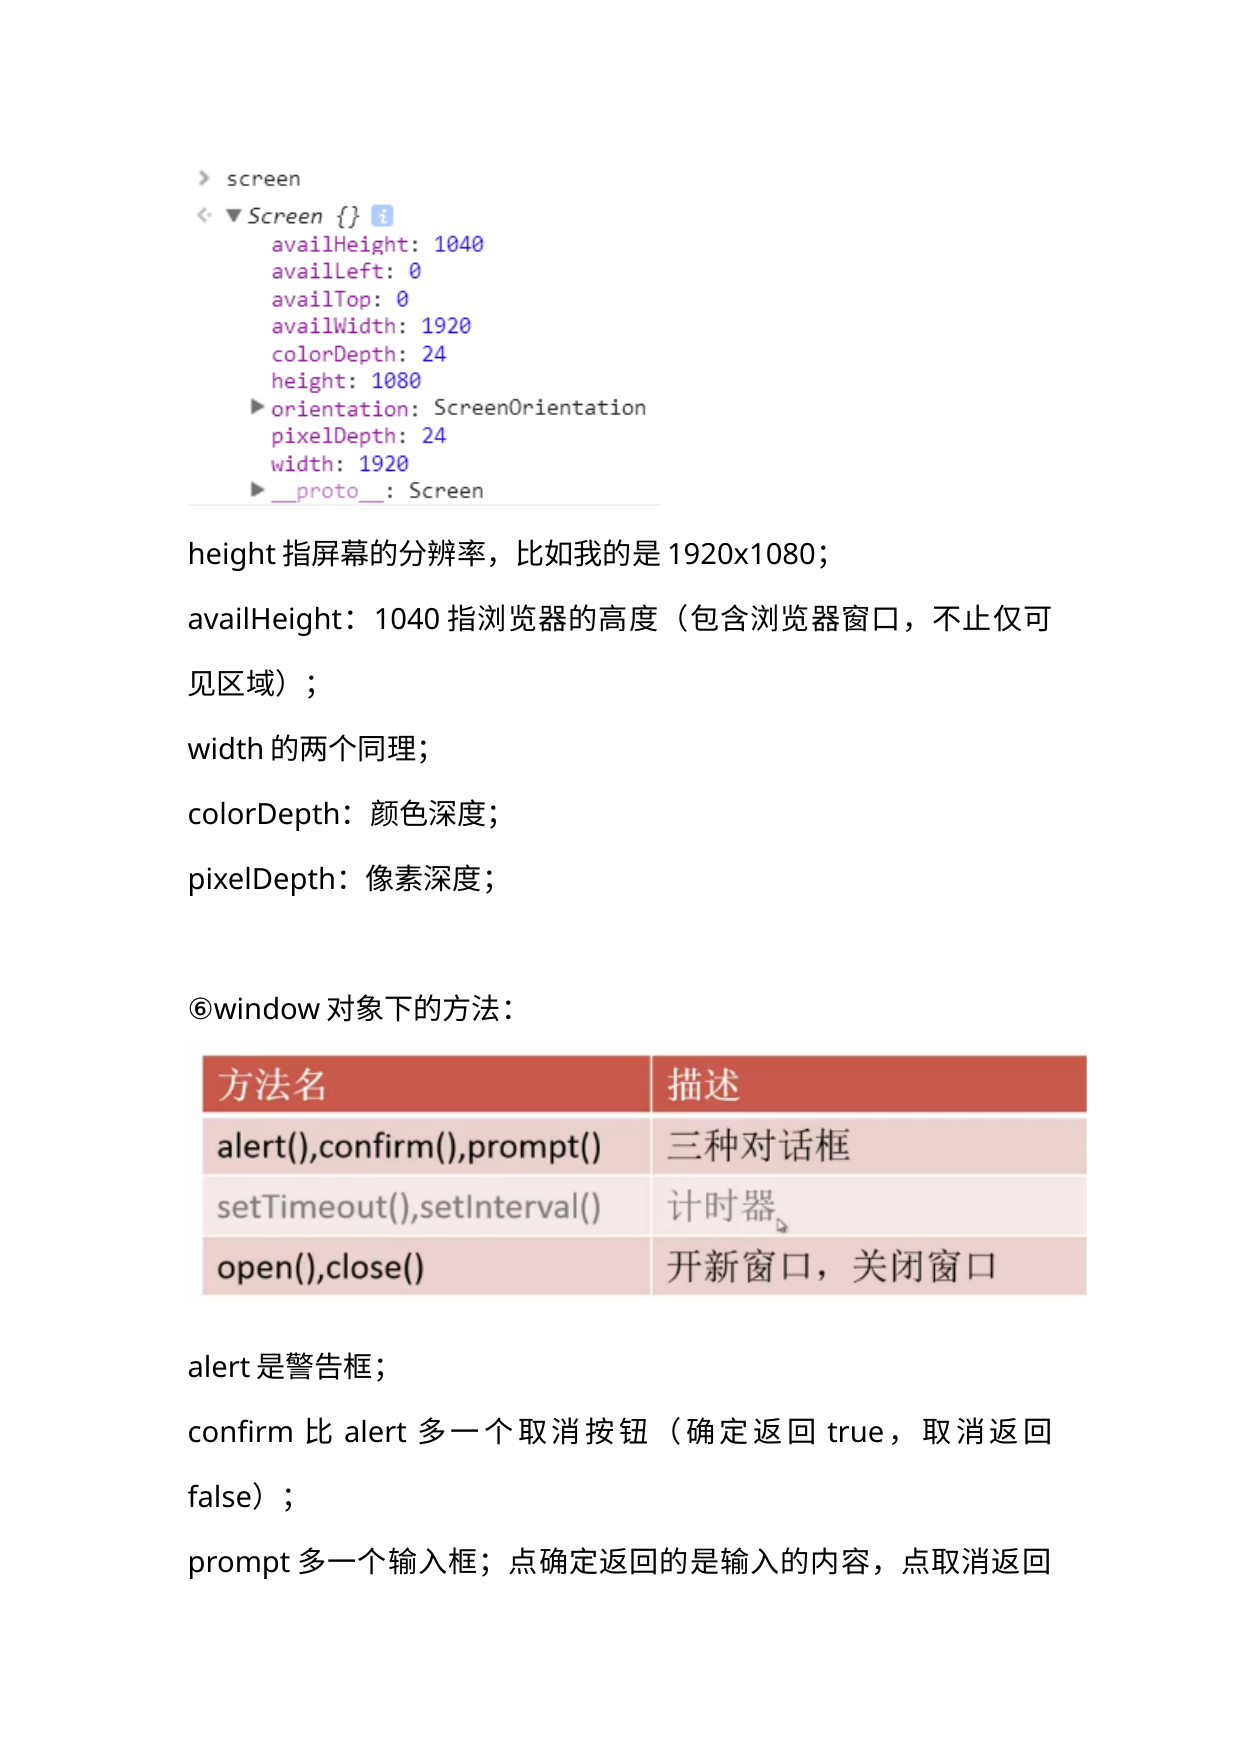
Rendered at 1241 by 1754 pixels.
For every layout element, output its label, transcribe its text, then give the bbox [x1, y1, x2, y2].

text colorDepth：颜色深度； [187, 779, 1053, 844]
text height指屏幕的分辨率，比如我的是1920x1080； [187, 519, 1053, 584]
text availHeight：1040指浏览器的高度（包含浏览器窗口，不止仅可见区域）； [187, 584, 1053, 714]
text confirm比alert多一个取消按钮（确定返回true，取消返回false）； [187, 1397, 1053, 1527]
text alert是警告框； [187, 1332, 1053, 1397]
text ⑥window对象下的方法： [187, 974, 1053, 1039]
text pixelDepth：像素深度； [187, 844, 1053, 909]
picture [187, 1039, 1087, 1306]
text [187, 1527, 1053, 1592]
text width的两个同理； [187, 714, 1053, 779]
picture [187, 162, 661, 506]
